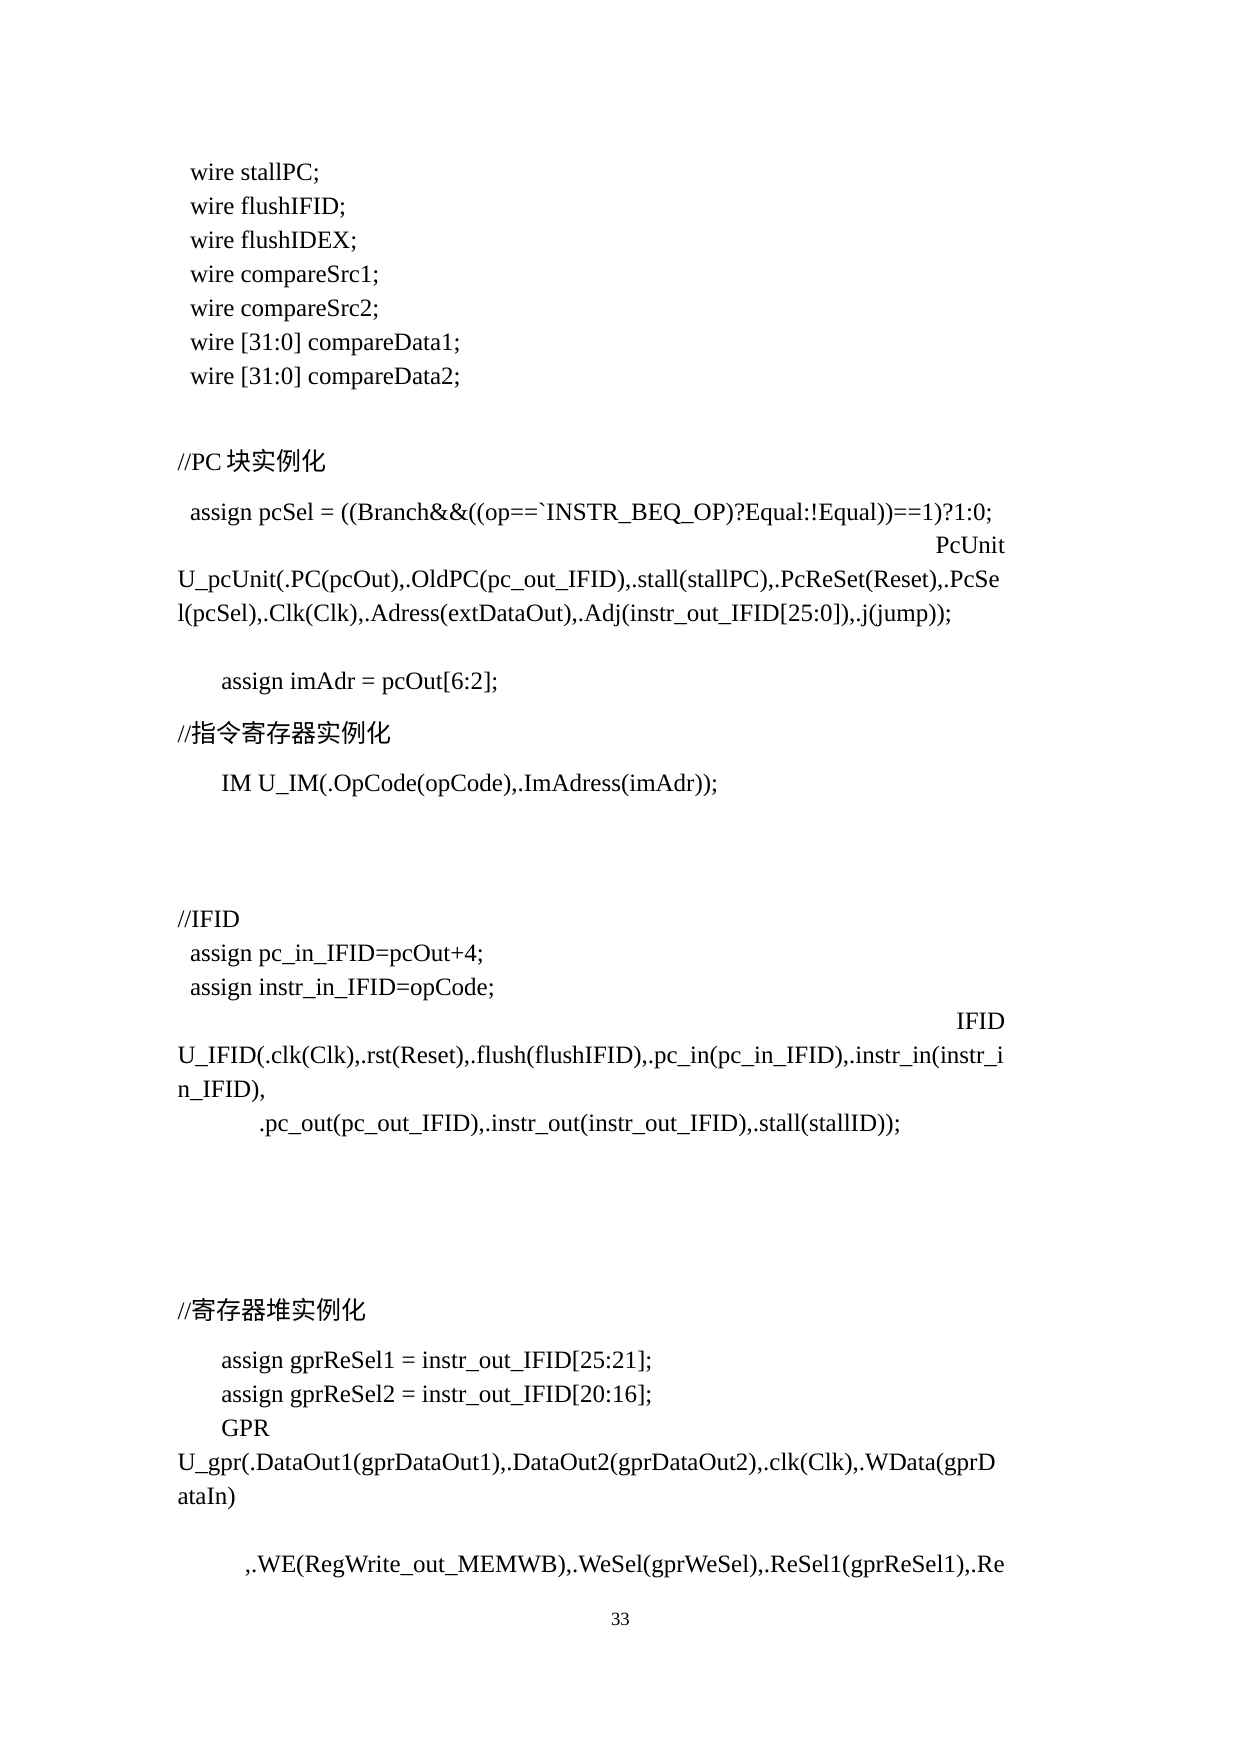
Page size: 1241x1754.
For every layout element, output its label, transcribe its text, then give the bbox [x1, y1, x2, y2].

text GPR U_gpr(.DataOut1(gprDataOut1),.DataOut2(gprDataOut2),.clk(Clk),.WData(gprDataIn) [177, 1411, 1005, 1513]
text IFID U_IFID(.clk(Clk),.rst(Reset),.flush(flushIFID),.pc_in(pc_in_IFID),.instr_in(instr_in_IFID), [177, 1003, 1005, 1105]
text assign pcSel = ((Branch&&((op==`INSTR_BEQ_OP)?Equal:!Equal))==1)?1:0; [177, 494, 1005, 528]
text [177, 1513, 1005, 1581]
text wire compareSrc2; [177, 290, 1005, 324]
text //指令寄存器实例化 [177, 698, 1005, 766]
text //PC块实例化 [177, 426, 1005, 494]
text assign pc_in_IFID=pcOut+4; [177, 935, 1005, 969]
text //寄存器堆实例化 [177, 1275, 1005, 1343]
text wire flushIDEX; [177, 222, 1005, 256]
text .pc_out(pc_out_IFID),.instr_out(instr_out_IFID),.stall(stallID)); [177, 1105, 1005, 1139]
text wire [31:0] compareData1; [177, 324, 1005, 358]
text wire compareSrc1; [177, 256, 1005, 290]
text PcUnit U_pcUnit(.PC(pcOut),.OldPC(pc_out_IFID),.stall(stallPC),.PcReSet(Reset),.PcSel(pcSel),.Clk(Clk),.Adress(extDataOut),.Adj(instr_out_IFID[25:0]),.j(jump)); [177, 528, 1005, 630]
text wire stallPC; [177, 154, 1005, 188]
text assign gprReSel2 = instr_out_IFID[20:16]; [177, 1377, 1005, 1411]
text wire [31:0] compareData2; [177, 358, 1005, 392]
text IM U_IM(.OpCode(opCode),.ImAdress(imAdr)); [177, 766, 1005, 799]
text assign imAdr = pcOut[6:2]; [177, 664, 1005, 698]
text assign instr_in_IFID=opCode; [177, 969, 1005, 1003]
text wire flushIFID; [177, 188, 1005, 222]
text assign gprReSel1 = instr_out_IFID[25:21]; [177, 1343, 1005, 1377]
text //IFID [177, 901, 1005, 935]
